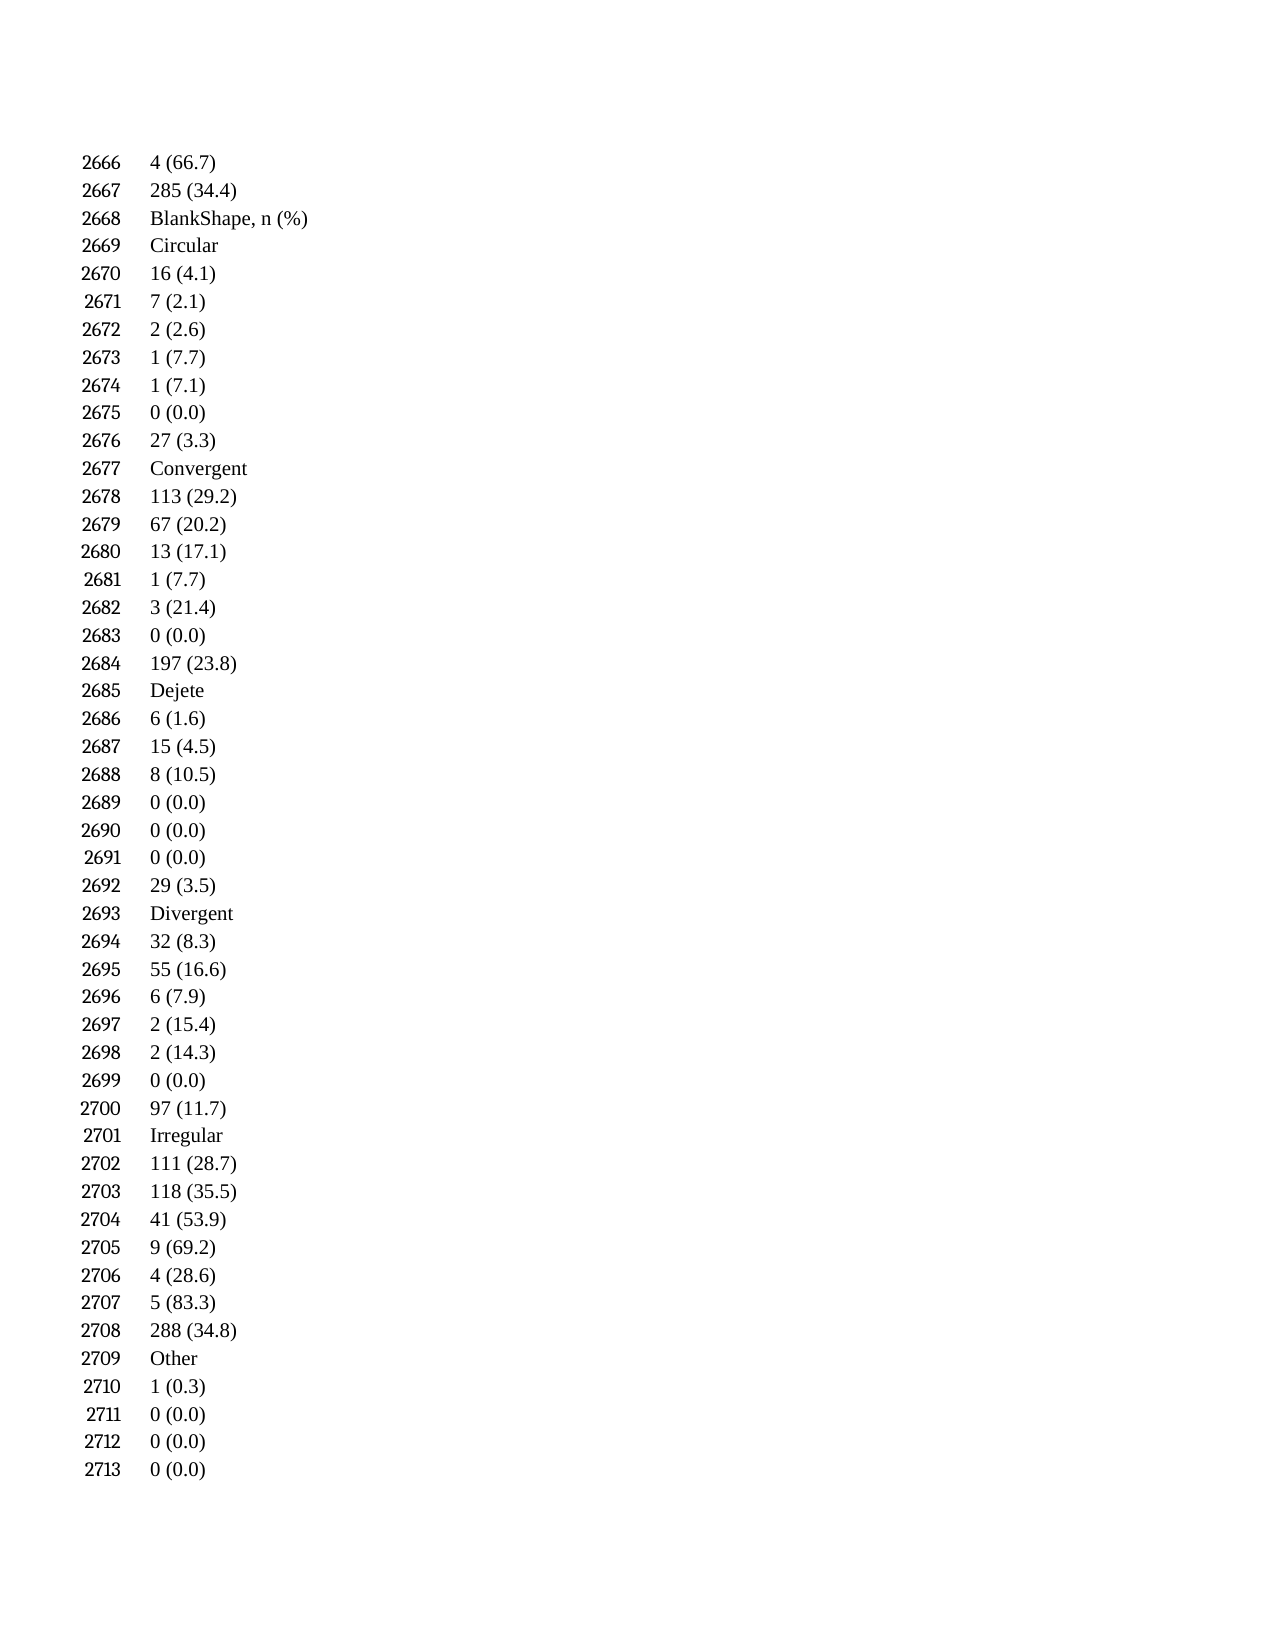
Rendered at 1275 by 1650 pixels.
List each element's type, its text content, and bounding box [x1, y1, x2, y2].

text 6 (7.9) [150, 984, 1125, 1008]
text 0 (0.0) [150, 790, 1125, 814]
text 5 (83.3) [150, 1290, 1125, 1314]
text 2 (15.4) [150, 1012, 1125, 1036]
text 7 (2.1) [150, 289, 1125, 313]
text 0 (0.0) [150, 1402, 1125, 1426]
text 1 (0.3) [150, 1374, 1125, 1398]
text 111 (28.7) [150, 1151, 1125, 1175]
text 55 (16.6) [150, 957, 1125, 981]
text 0 (0.0) [150, 400, 1125, 424]
text 27 (3.3) [150, 428, 1125, 452]
text 0 (0.0) [150, 817, 1125, 842]
text 1 (7.7) [150, 345, 1125, 369]
text Dejete [150, 678, 1125, 702]
text 4 (66.7) [150, 150, 1125, 174]
text 6 (1.6) [150, 706, 1125, 730]
text 16 (4.1) [150, 261, 1125, 285]
text Divergent [150, 901, 1125, 925]
text 9 (69.2) [150, 1235, 1125, 1259]
text 113 (29.2) [150, 484, 1125, 508]
text 285 (34.4) [150, 178, 1125, 202]
text 8 (10.5) [150, 762, 1125, 786]
text 2 (14.3) [150, 1040, 1125, 1064]
text Convergent [150, 456, 1125, 480]
text 0 (0.0) [150, 1429, 1125, 1453]
text 0 (0.0) [150, 623, 1125, 647]
text Irregular [150, 1123, 1125, 1147]
text 3 (21.4) [150, 595, 1125, 619]
text 0 (0.0) [150, 1068, 1125, 1092]
text 13 (17.1) [150, 539, 1125, 563]
text 32 (8.3) [150, 929, 1125, 953]
text 1 (7.1) [150, 372, 1125, 397]
text 67 (20.2) [150, 512, 1125, 536]
text 0 (0.0) [150, 1457, 1125, 1481]
text 118 (35.5) [150, 1179, 1125, 1203]
text 197 (23.8) [150, 651, 1125, 675]
text 97 (11.7) [150, 1096, 1125, 1120]
text 1 (7.7) [150, 567, 1125, 591]
text BlankShape, n (%) [150, 206, 1125, 230]
text 41 (53.9) [150, 1207, 1125, 1231]
text 288 (34.8) [150, 1318, 1125, 1342]
text 4 (28.6) [150, 1262, 1125, 1287]
text 29 (3.5) [150, 873, 1125, 897]
text 15 (4.5) [150, 734, 1125, 758]
text Other [150, 1346, 1125, 1370]
text 2 (2.6) [150, 317, 1125, 341]
text 0 (0.0) [150, 845, 1125, 869]
text Circular [150, 233, 1125, 257]
